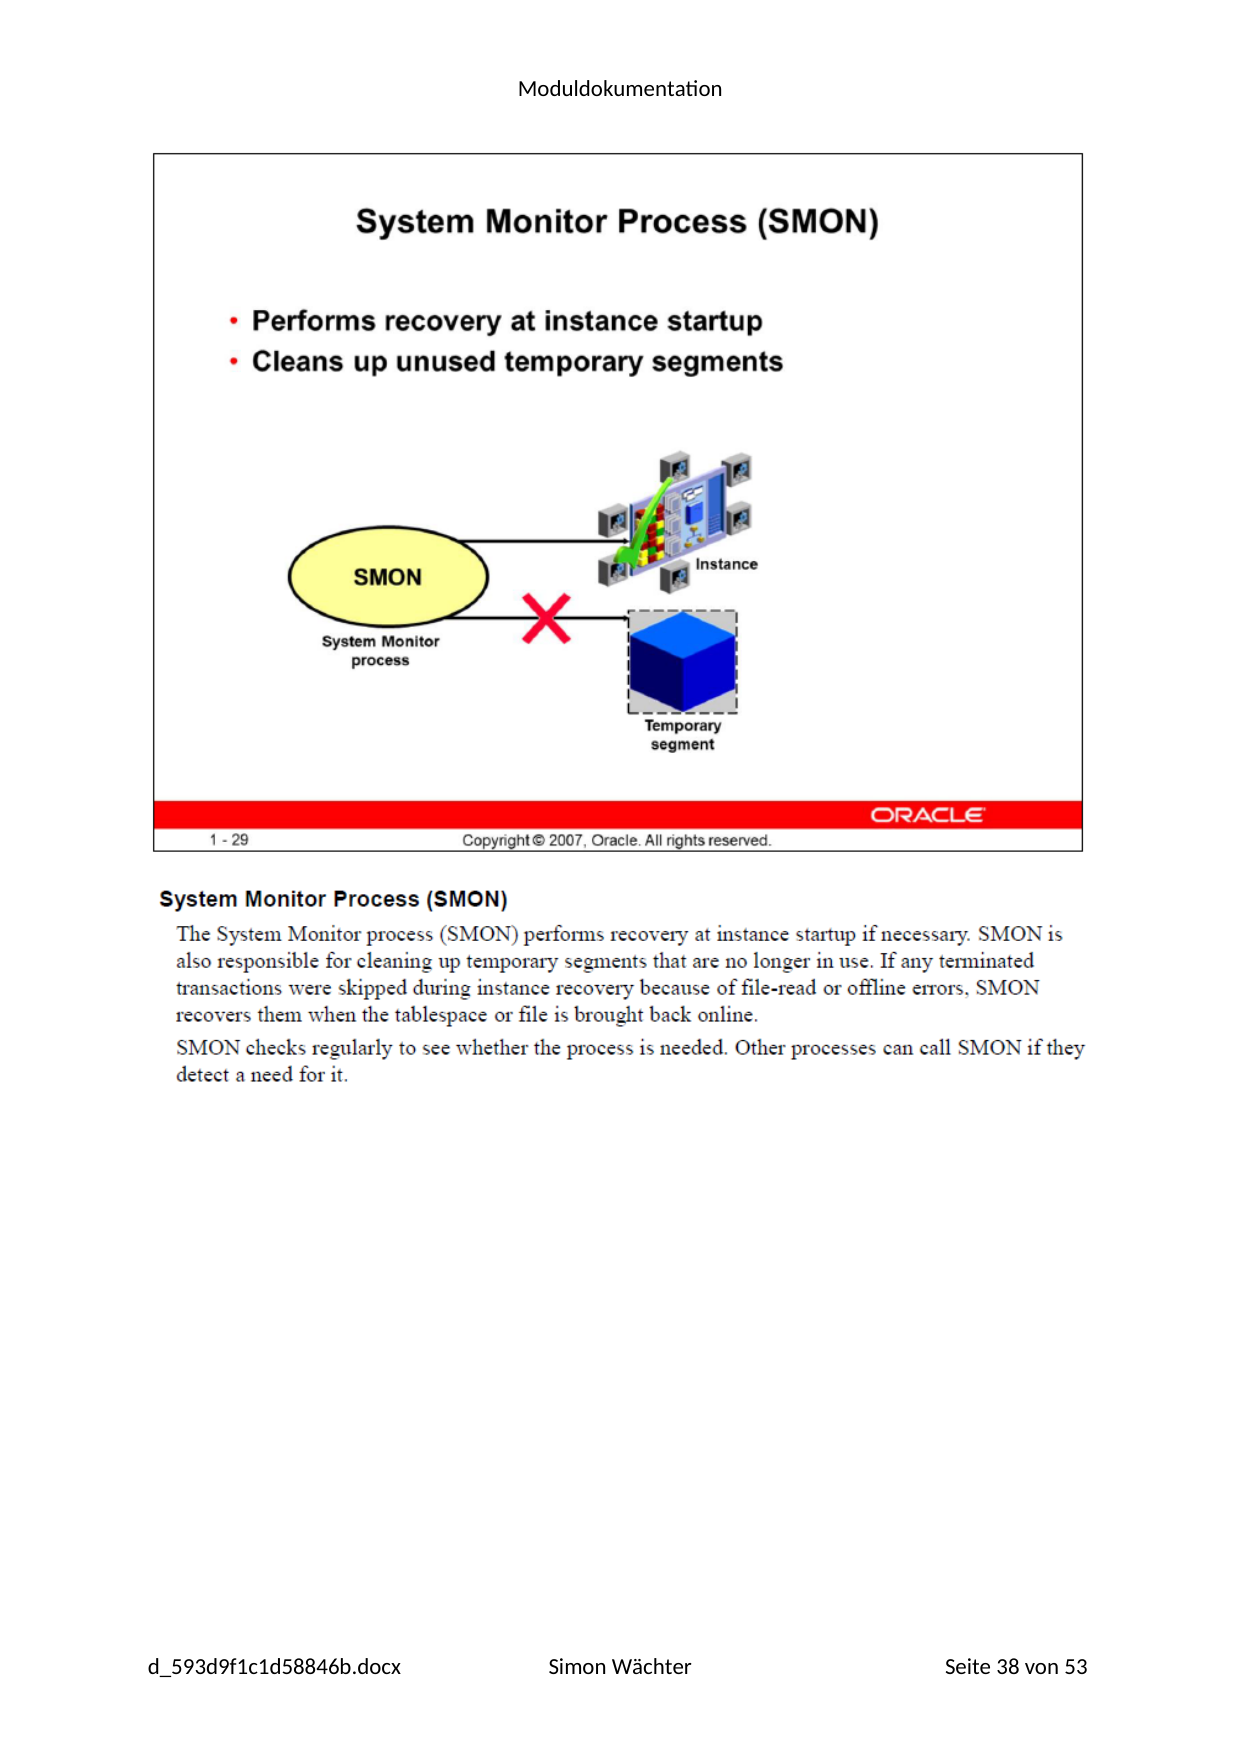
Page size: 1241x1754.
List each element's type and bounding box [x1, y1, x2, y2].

picture [147, 147, 1093, 863]
picture [147, 881, 1093, 1100]
